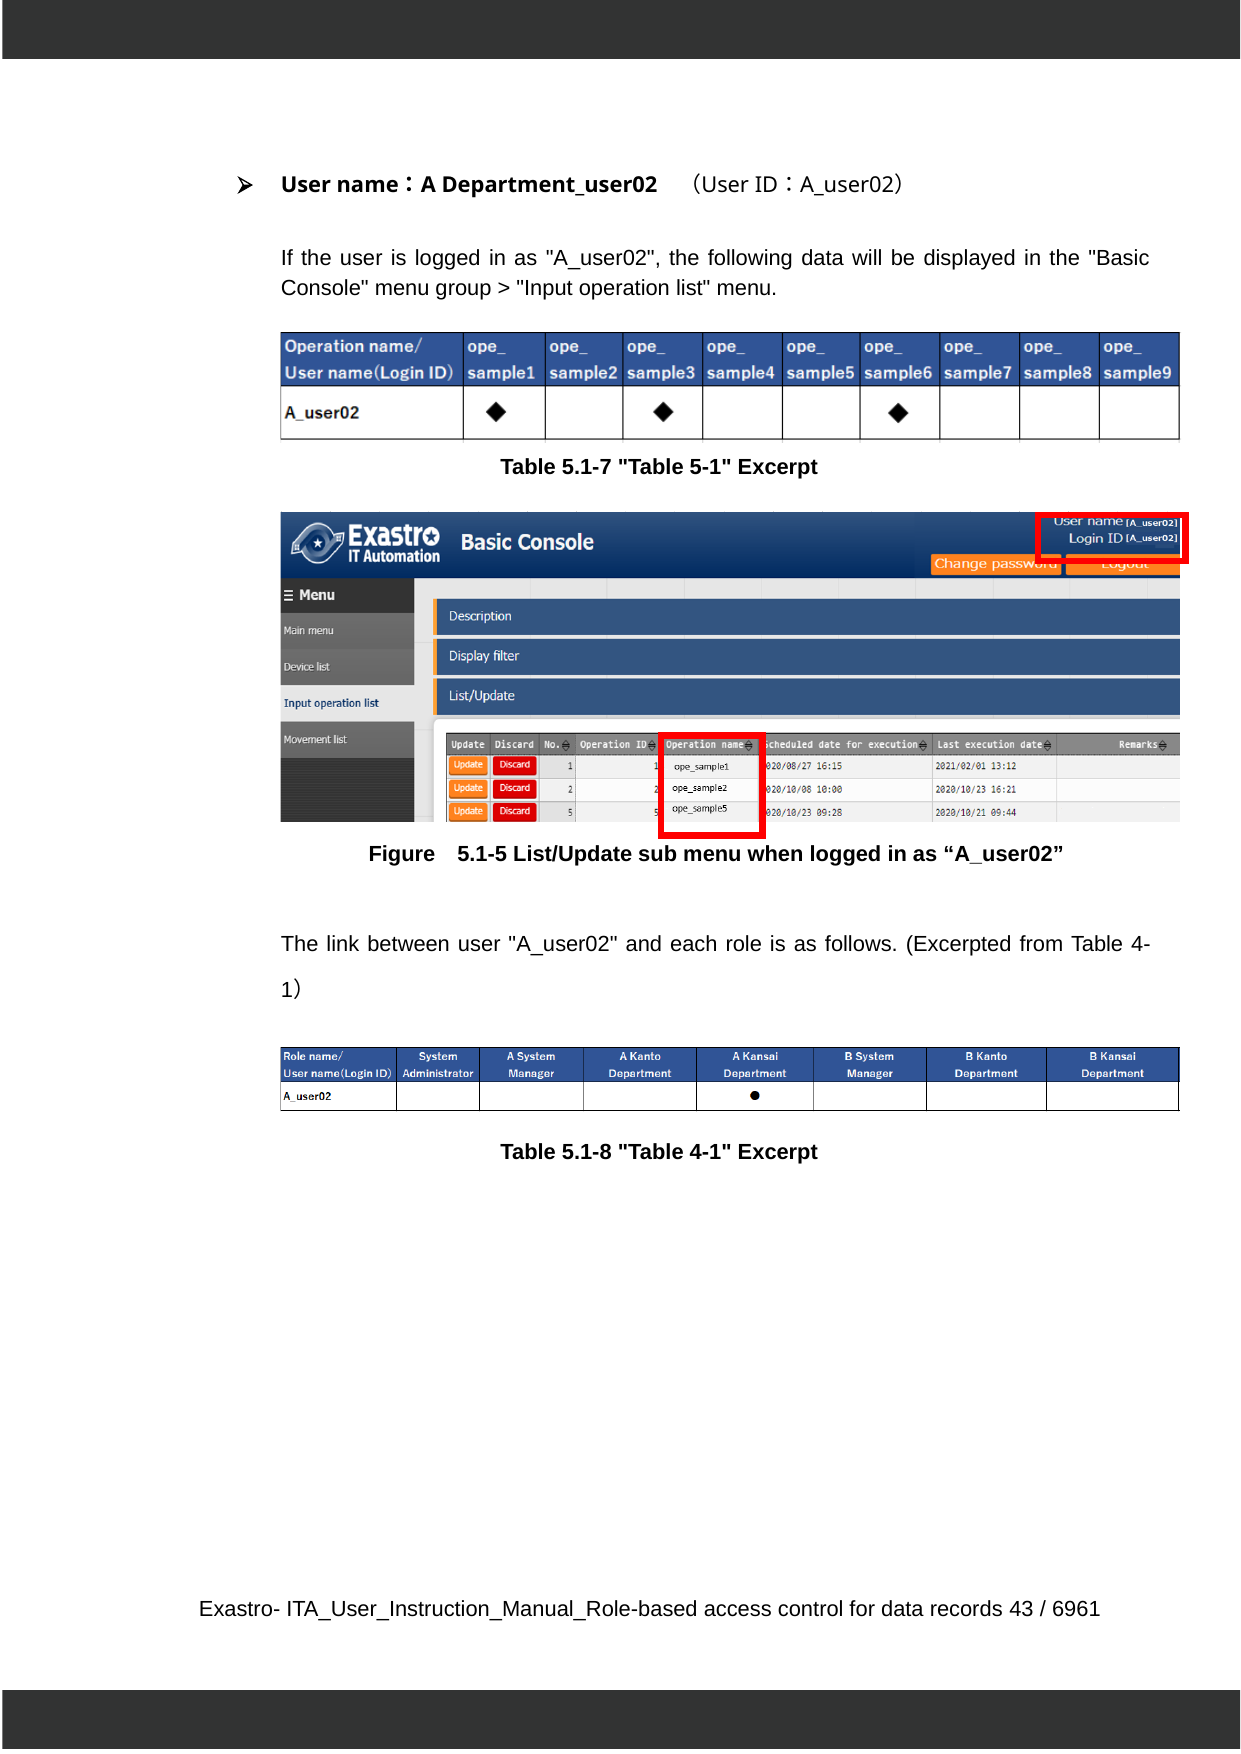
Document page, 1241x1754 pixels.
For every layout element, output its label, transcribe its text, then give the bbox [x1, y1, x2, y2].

picture [280, 511, 1180, 822]
list The link between user "A_user02" and each role is as follows. (Excerpted from Table 4-1） [281, 928, 1152, 1018]
list If the user is logged in as "A_user02", the following data will be displayed in the "Basic Console" menu group > "Input operation list" menu. [281, 243, 1152, 303]
picture [2, 1690, 1241, 1749]
list Figure 5.1-5 List/Update sub menu when logged in as “A_user02” [281, 839, 1152, 869]
list Table 5.1-7 "Table 5-1" Excerpt [281, 452, 1152, 481]
picture [1041, 518, 1180, 558]
picture [664, 739, 759, 822]
picture [280, 332, 1182, 443]
picture [280, 1047, 1180, 1112]
picture [2, 0, 1241, 59]
list Table 5.1-8 "Table 4-1" Excerpt [281, 1137, 1152, 1167]
list User name：A Department_user02 （User ID：A_user02） [236, 154, 1152, 213]
